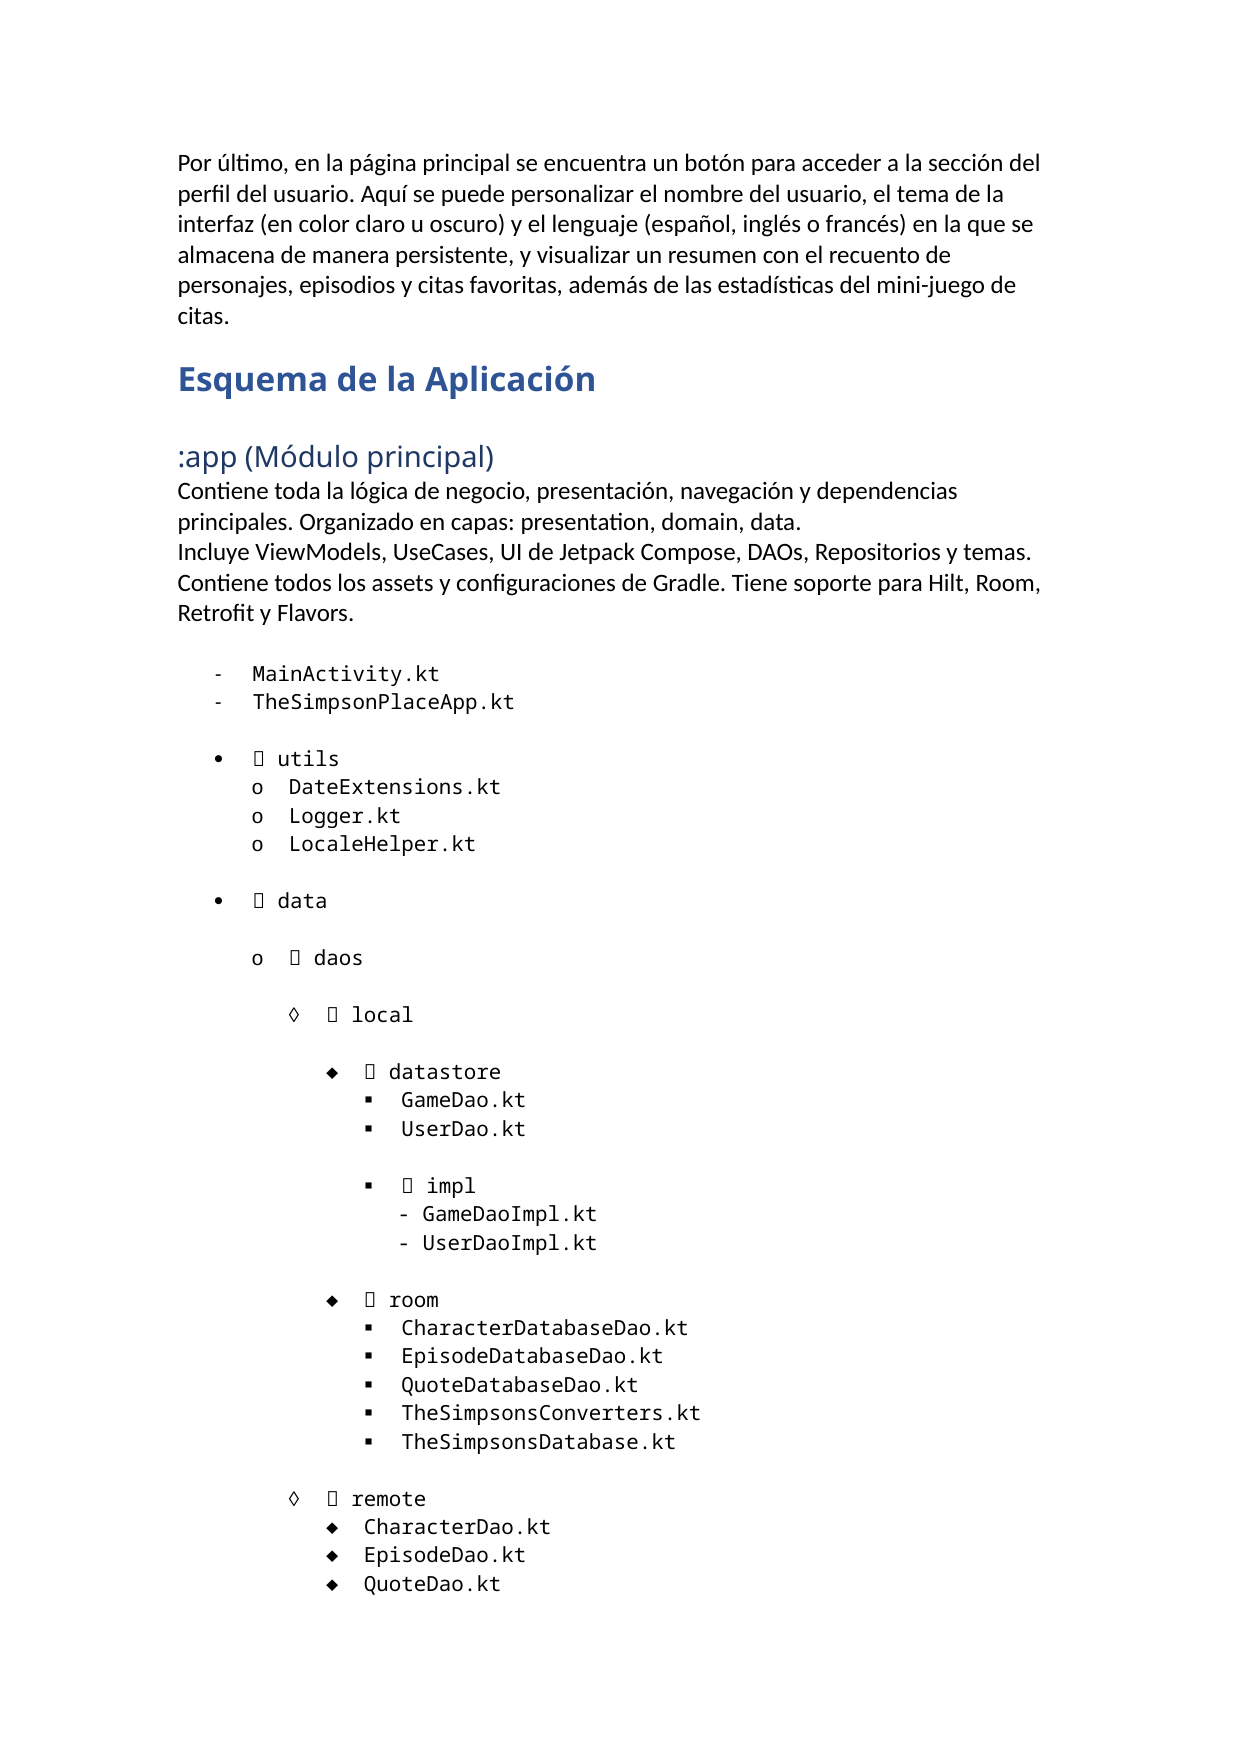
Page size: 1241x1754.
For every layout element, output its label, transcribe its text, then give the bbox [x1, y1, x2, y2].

list UserDao.kt [363, 1114, 1063, 1142]
list LocaleHelper.kt [251, 829, 1063, 858]
list impl [363, 1171, 1063, 1199]
list QuoteDao.kt [326, 1569, 1063, 1597]
subtitle :app (Módulo principal) [177, 436, 1063, 476]
list TheSimpsonsDatabase.kt [363, 1427, 1063, 1455]
text - GameDaoImpl.kt [397, 1199, 1063, 1228]
list Logger.kt [251, 801, 1063, 829]
subtitle Esquema de la Aplicación [177, 356, 1063, 401]
list CharacterDao.kt [326, 1512, 1063, 1541]
list remote [288, 1484, 1063, 1512]
list room [326, 1285, 1063, 1313]
list GameDao.kt [363, 1086, 1063, 1114]
list utils [215, 744, 1063, 772]
list QuoteDatabaseDao.kt [363, 1370, 1063, 1398]
list EpisodeDatabaseDao.kt [363, 1342, 1063, 1370]
text Incluye ViewModels, UseCases, UI de Jetpack Compose, DAOs, Repositorios y temas. [177, 537, 1063, 567]
list MainActivity.kt [215, 659, 1063, 687]
list daos [251, 943, 1063, 972]
list CharacterDatabaseDao.kt [363, 1313, 1063, 1342]
list data [215, 886, 1063, 915]
list TheSimpsonsConverters.kt [363, 1398, 1063, 1427]
text Por último, en la página principal se encuentra un botón para acceder a la sección del perfil del usuario. Aquí se puede personalizar el nombre del usuario, el tema de la interfaz (en color claro u oscuro) y el lenguaje (español, inglés o francés) en la que se almacena de manera persistente, y visualizar un resumen con el recuento de personajes, episodios y citas favoritas, además de las estadísticas del mini-juego de citas. [177, 148, 1063, 331]
list TheSimpsonPlaceApp.kt [215, 687, 1063, 716]
list DateExtensions.kt [251, 772, 1063, 801]
list datastore [326, 1057, 1063, 1086]
list local [288, 1000, 1063, 1029]
list EpisodeDao.kt [326, 1541, 1063, 1569]
text - UserDaoImpl.kt [397, 1228, 1063, 1256]
text Contiene todos los assets y configuraciones de Gradle. Tiene soporte para Hilt, Room, Retrofit y Flavors. [177, 567, 1063, 628]
text Contiene toda la lógica de negocio, presentación, navegación y dependencias principales. Organizado en capas: presentation, domain, data. [177, 476, 1063, 537]
